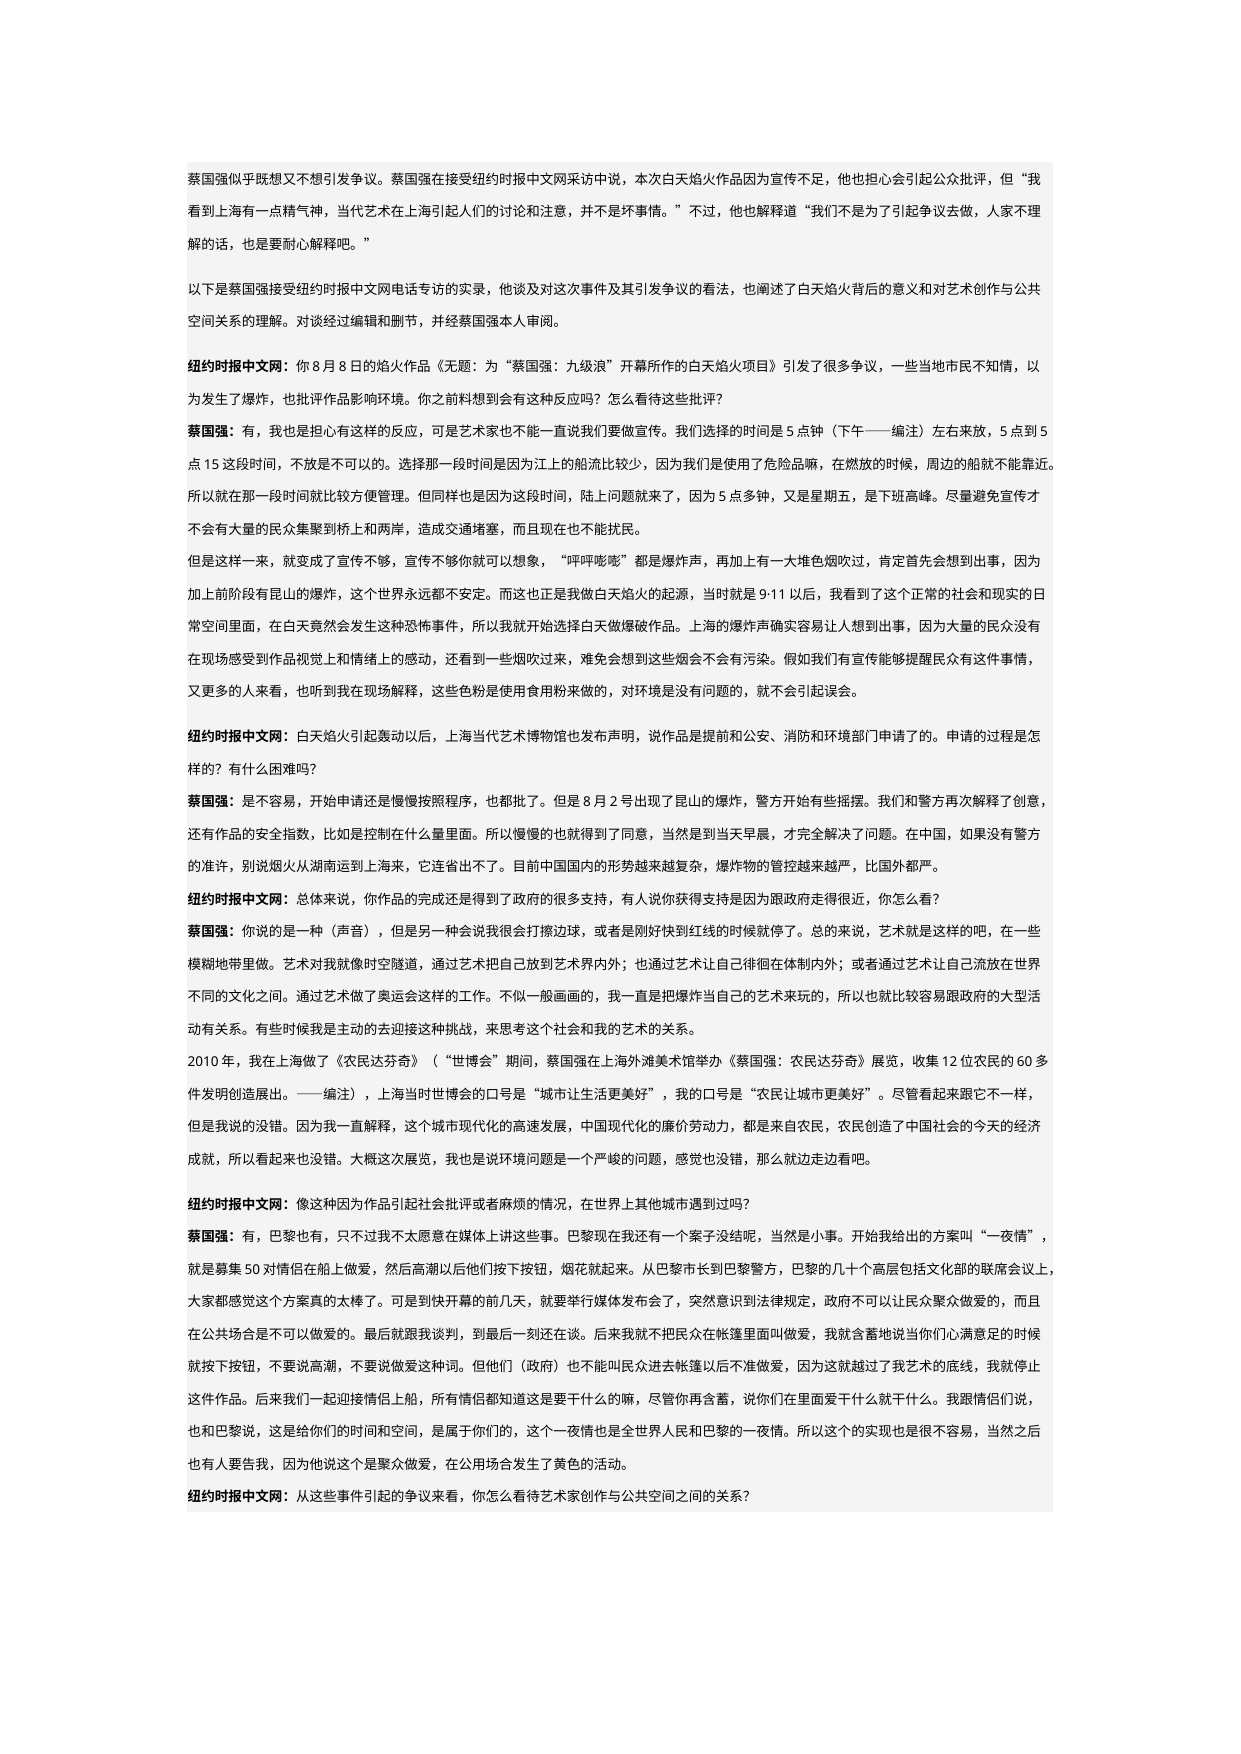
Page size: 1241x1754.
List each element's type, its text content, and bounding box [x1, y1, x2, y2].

text 蔡国强：有，我也是担心有这样的反应，可是艺术家也不能一直说我们要做宣传。我们选择的时间是5点钟（下午——编注）左右来放，5点到5点15这段时间，不放是不可以的。选择那一段时间是因为江上的船流比较少，因为我们是使用了危险品嘛，在燃放的时候，周边的船就不能靠近。所以就在那一段时间就比较方便管理。但同样也是因为这段时间，陆上问题就来了，因为5点多钟，又是星期五，是下班高峰。尽量避免宣传才不会有大量的民众集聚到桥上和两岸，造成交通堵塞，而且现在也不能扰民。 [187, 414, 1053, 544]
text 纽约时报中文网：白天焰火引起轰动以后，上海当代艺术博物馆也发布声明，说作品是提前和公安、消防和环境部门申请了的。申请的过程是怎样的？有什么困难吗？ [187, 719, 1053, 784]
text 以下是蔡国强接受纽约时报中文网电话专访的实录，他谈及对这次事件及其引发争议的看法，也阐述了白天焰火背后的意义和对艺术创作与公共空间关系的理解。对谈经过编辑和删节，并经蔡国强本人审阅。 [187, 272, 1053, 337]
text 纽约时报中文网：你8月8日的焰火作品《无题：为“蔡国强：九级浪”开幕所作的白天焰火项目》引发了很多争议，一些当地市民不知情，以为发生了爆炸，也批评作品影响环境。你之前料想到会有这种反应吗？怎么看待这些批评？ [187, 349, 1053, 414]
text 蔡国强：有，巴黎也有，只不过我不太愿意在媒体上讲这些事。巴黎现在我还有一个案子没结呢，当然是小事。开始我给出的方案叫“一夜情”，就是募集50对情侣在船上做爱，然后高潮以后他们按下按钮，烟花就起来。从巴黎市长到巴黎警方，巴黎的几十个高层包括文化部的联席会议上，大家都感觉这个方案真的太棒了。可是到快开幕的前几天，就要举行媒体发布会了，突然意识到法律规定，政府不可以让民众聚众做爱的，而且在公共场合是不可以做爱的。最后就跟我谈判，到最后一刻还在谈。后来我就不把民众在帐篷里面叫做爱，我就含蓄地说当你们心满意足的时候就按下按钮，不要说高潮，不要说做爱这种词。但他们（政府）也不能叫民众进去帐篷以后不准做爱，因为这就越过了我艺术的底线，我就停止这件作品。后来我们一起迎接情侣上船，所有情侣都知道这是要干什么的嘛，尽管你再含蓄，说你们在里面爱干什么就干什么。我跟情侣们说，也和巴黎说，这是给你们的时间和空间，是属于你们的，这个一夜情也是全世界人民和巴黎的一夜情。所以这个的实现也是很不容易，当然之后也有人要告我，因为他说这个是聚众做爱，在公用场合发生了黄色的活动。 [187, 1219, 1053, 1479]
text 蔡国强：你说的是一种（声音），但是另一种会说我很会打擦边球，或者是刚好快到红线的时候就停了。总的来说，艺术就是这样的吧，在一些模糊地带里做。艺术对我就像时空隧道，通过艺术把自己放到艺术界内外；也通过艺术让自己徘徊在体制内外；或者通过艺术让自己流放在世界不同的文化之间。通过艺术做了奥运会这样的工作。不似一般画画的，我一直是把爆炸当自己的艺术来玩的，所以也就比较容易跟政府的大型活动有关系。有些时候我是主动的去迎接这种挑战，来思考这个社会和我的艺术的关系。 [187, 914, 1053, 1044]
text 纽约时报中文网：从这些事件引起的争议来看，你怎么看待艺术家创作与公共空间之间的关系？ [187, 1479, 1053, 1512]
text 蔡国强：是不容易，开始申请还是慢慢按照程序，也都批了。但是8月2号出现了昆山的爆炸，警方开始有些摇摆。我们和警方再次解释了创意，还有作品的安全指数，比如是控制在什么量里面。所以慢慢的也就得到了同意，当然是到当天早晨，才完全解决了问题。在中国，如果没有警方的准许，别说烟火从湖南运到上海来，它连省出不了。目前中国国内的形势越来越复杂，爆炸物的管控越来越严，比国外都严。 [187, 784, 1053, 882]
text 蔡国强似乎既想又不想引发争议。蔡国强在接受纽约时报中文网采访中说，本次白天焰火作品因为宣传不足，他也担心会引起公众批评，但“我看到上海有一点精气神，当代艺术在上海引起人们的讨论和注意，并不是坏事情。”不过，他也解释道“我们不是为了引起争议去做，人家不理解的话，也是要耐心解释吧。” [187, 162, 1053, 259]
text 纽约时报中文网：总体来说，你作品的完成还是得到了政府的很多支持，有人说你获得支持是因为跟政府走得很近，你怎么看？ [187, 882, 1053, 914]
text 纽约时报中文网：像这种因为作品引起社会批评或者麻烦的情况，在世界上其他城市遇到过吗？ [187, 1187, 1053, 1219]
text 2010年，我在上海做了《农民达芬奇》（“世博会”期间，蔡国强在上海外滩美术馆举办《蔡国强：农民达芬奇》展览，收集12位农民的60多件发明创造展出。——编注），上海当时世博会的口号是“城市让生活更美好”，我的口号是“农民让城市更美好”。尽管看起来跟它不一样，但是我说的没错。因为我一直解释，这个城市现代化的高速发展，中国现代化的廉价劳动力，都是来自农民，农民创造了中国社会的今天的经济成就，所以看起来也没错。大概这次展览，我也是说环境问题是一个严峻的问题，感觉也没错，那么就边走边看吧。 [187, 1044, 1053, 1174]
text 但是这样一来，就变成了宣传不够，宣传不够你就可以想象，“呯呯嘭嘭”都是爆炸声，再加上有一大堆色烟吹过，肯定首先会想到出事，因为加上前阶段有昆山的爆炸，这个世界永远都不安定。而这也正是我做白天焰火的起源，当时就是9·11以后，我看到了这个正常的社会和现实的日常空间里面，在白天竟然会发生这种恐怖事件，所以我就开始选择白天做爆破作品。上海的爆炸声确实容易让人想到出事，因为大量的民众没有在现场感受到作品视觉上和情绪上的感动，还看到一些烟吹过来，难免会想到这些烟会不会有污染。假如我们有宣传能够提醒民众有这件事情，又更多的人来看，也听到我在现场解释，这些色粉是使用食用粉来做的，对环境是没有问题的，就不会引起误会。 [187, 544, 1053, 707]
